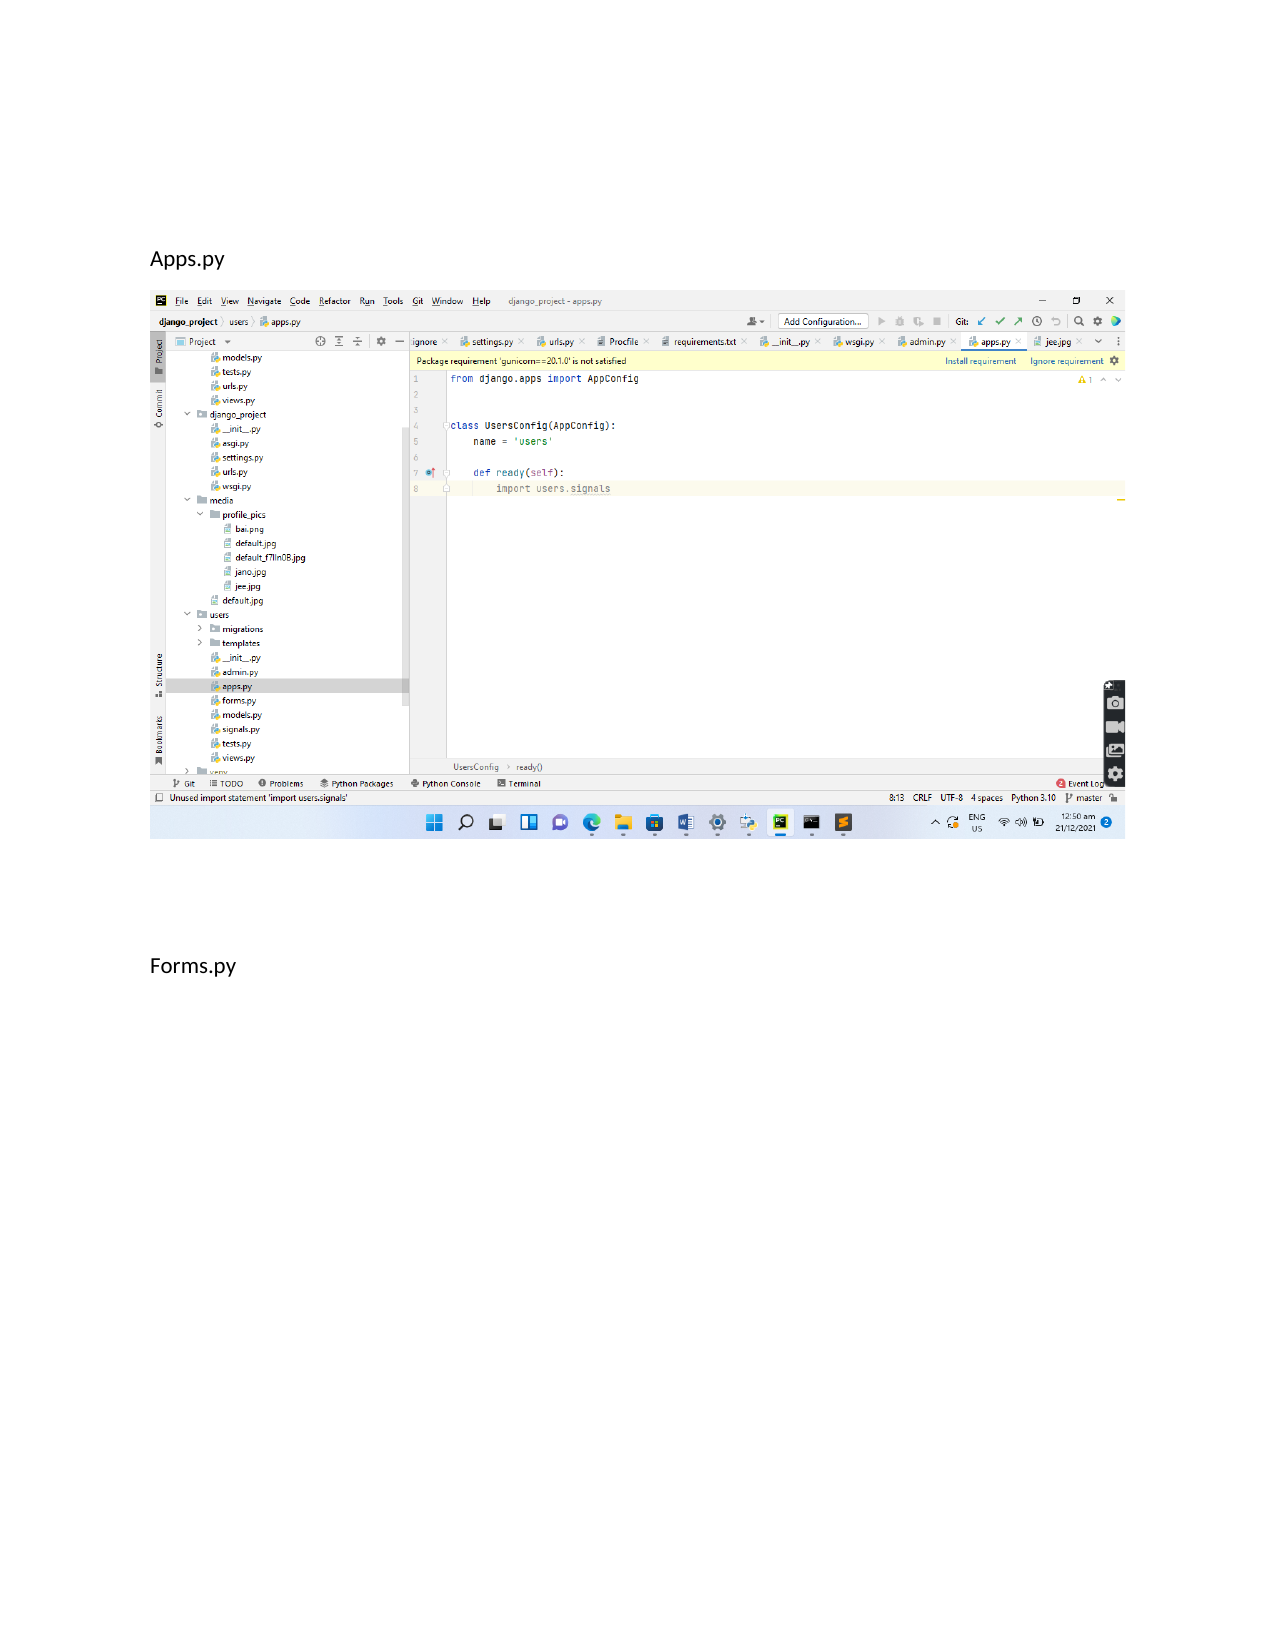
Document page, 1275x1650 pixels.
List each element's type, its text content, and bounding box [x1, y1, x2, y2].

text Forms.py [150, 951, 1125, 979]
picture [150, 290, 1125, 839]
text Apps.py [150, 244, 1125, 272]
